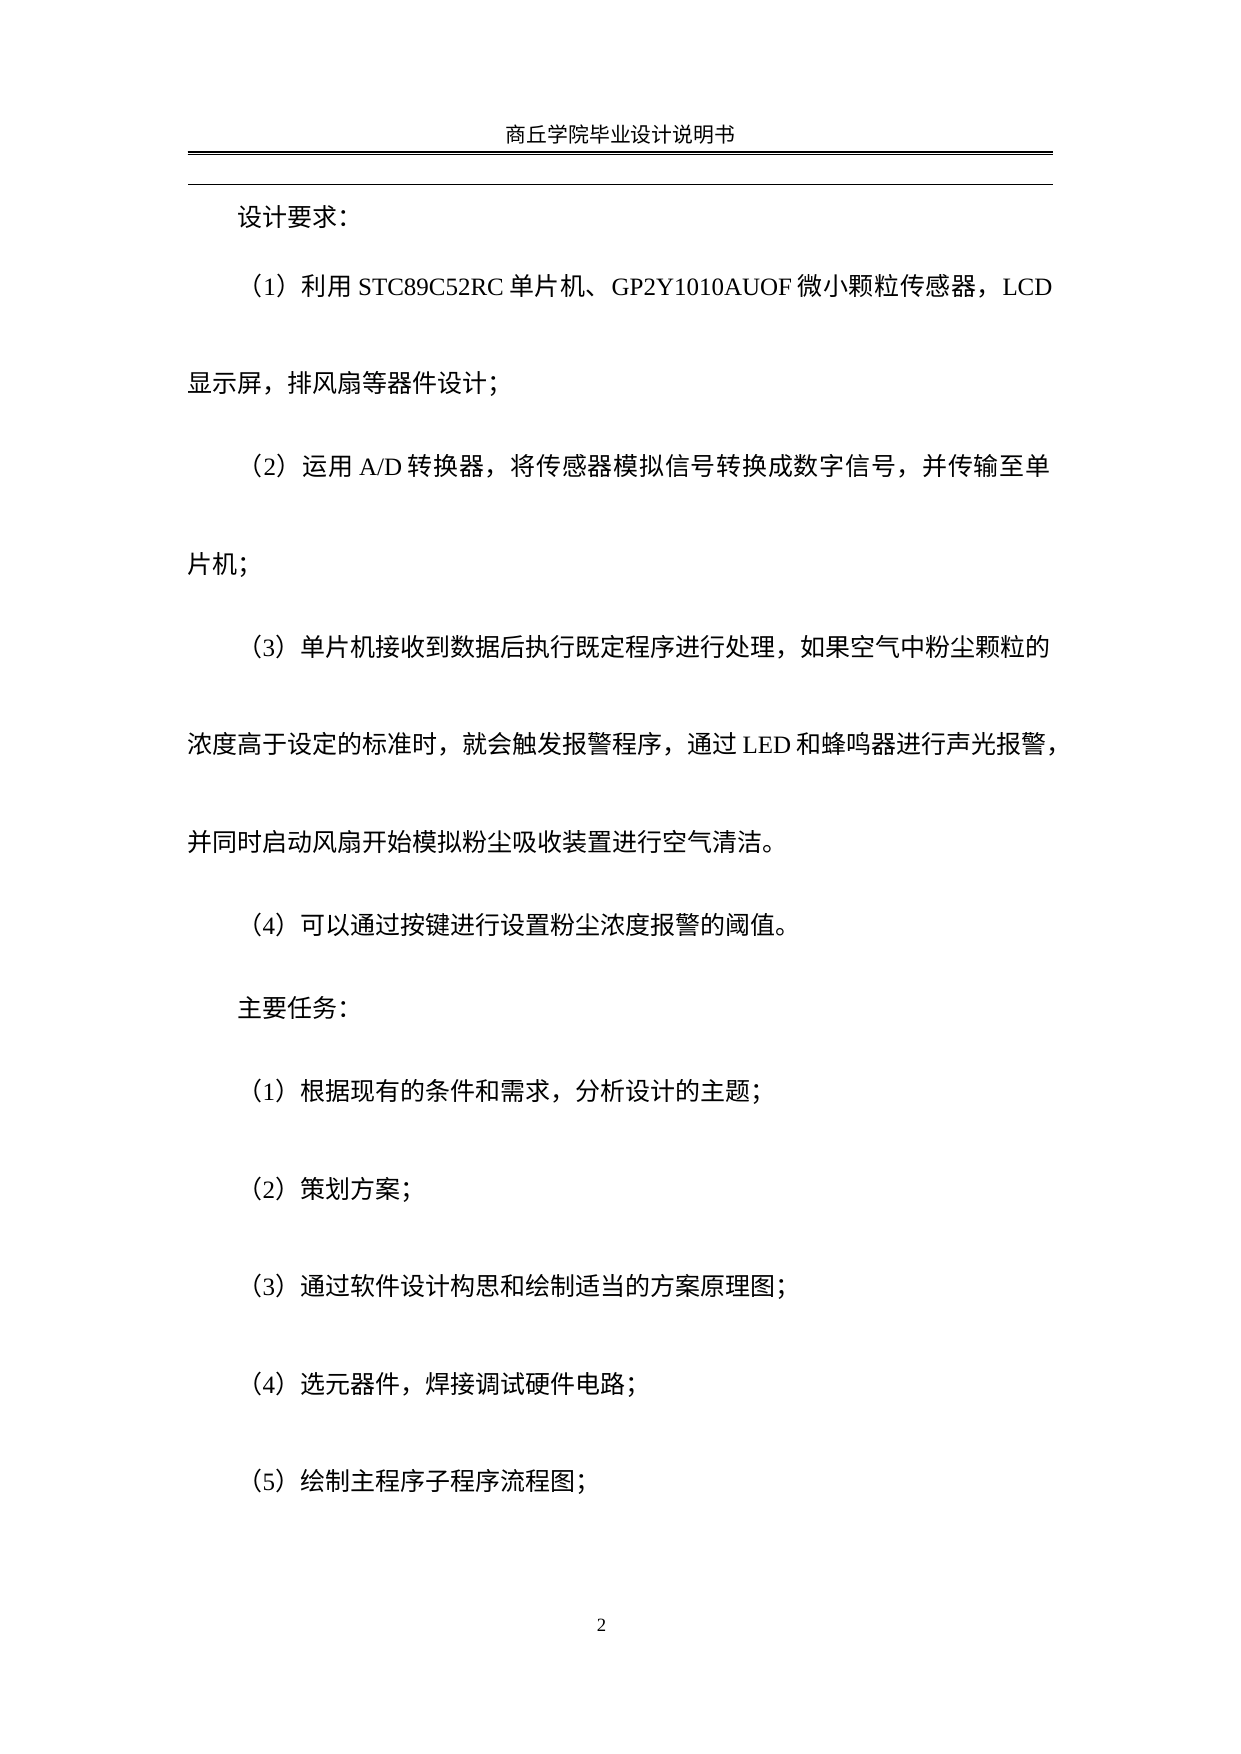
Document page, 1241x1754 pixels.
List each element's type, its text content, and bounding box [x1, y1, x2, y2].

text （3）单片机接收到数据后执行既定程序进行处理，如果空气中粉尘颗粒的浓度高于设定的标准时，就会触发报警程序，通过LED和蜂鸣器进行声光报警，并同时启动风扇开始模拟粉尘吸收装置进行空气清洁。 [187, 613, 1053, 873]
text （4）可以通过按键进行设置粉尘浓度报警的阈值。 [187, 891, 1053, 956]
text （2）运用A/D转换器，将传感器模拟信号转换成数字信号，并传输至单片机； [187, 432, 1053, 595]
text 主要任务： [187, 974, 1053, 1039]
text （1）利用STC89C52RC单片机、GP2Y1010AUOF微小颗粒传感器，LCD显示屏，排风扇等器件设计； [187, 252, 1053, 414]
text 设计要求： [187, 197, 1053, 233]
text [237, 1057, 1053, 1512]
